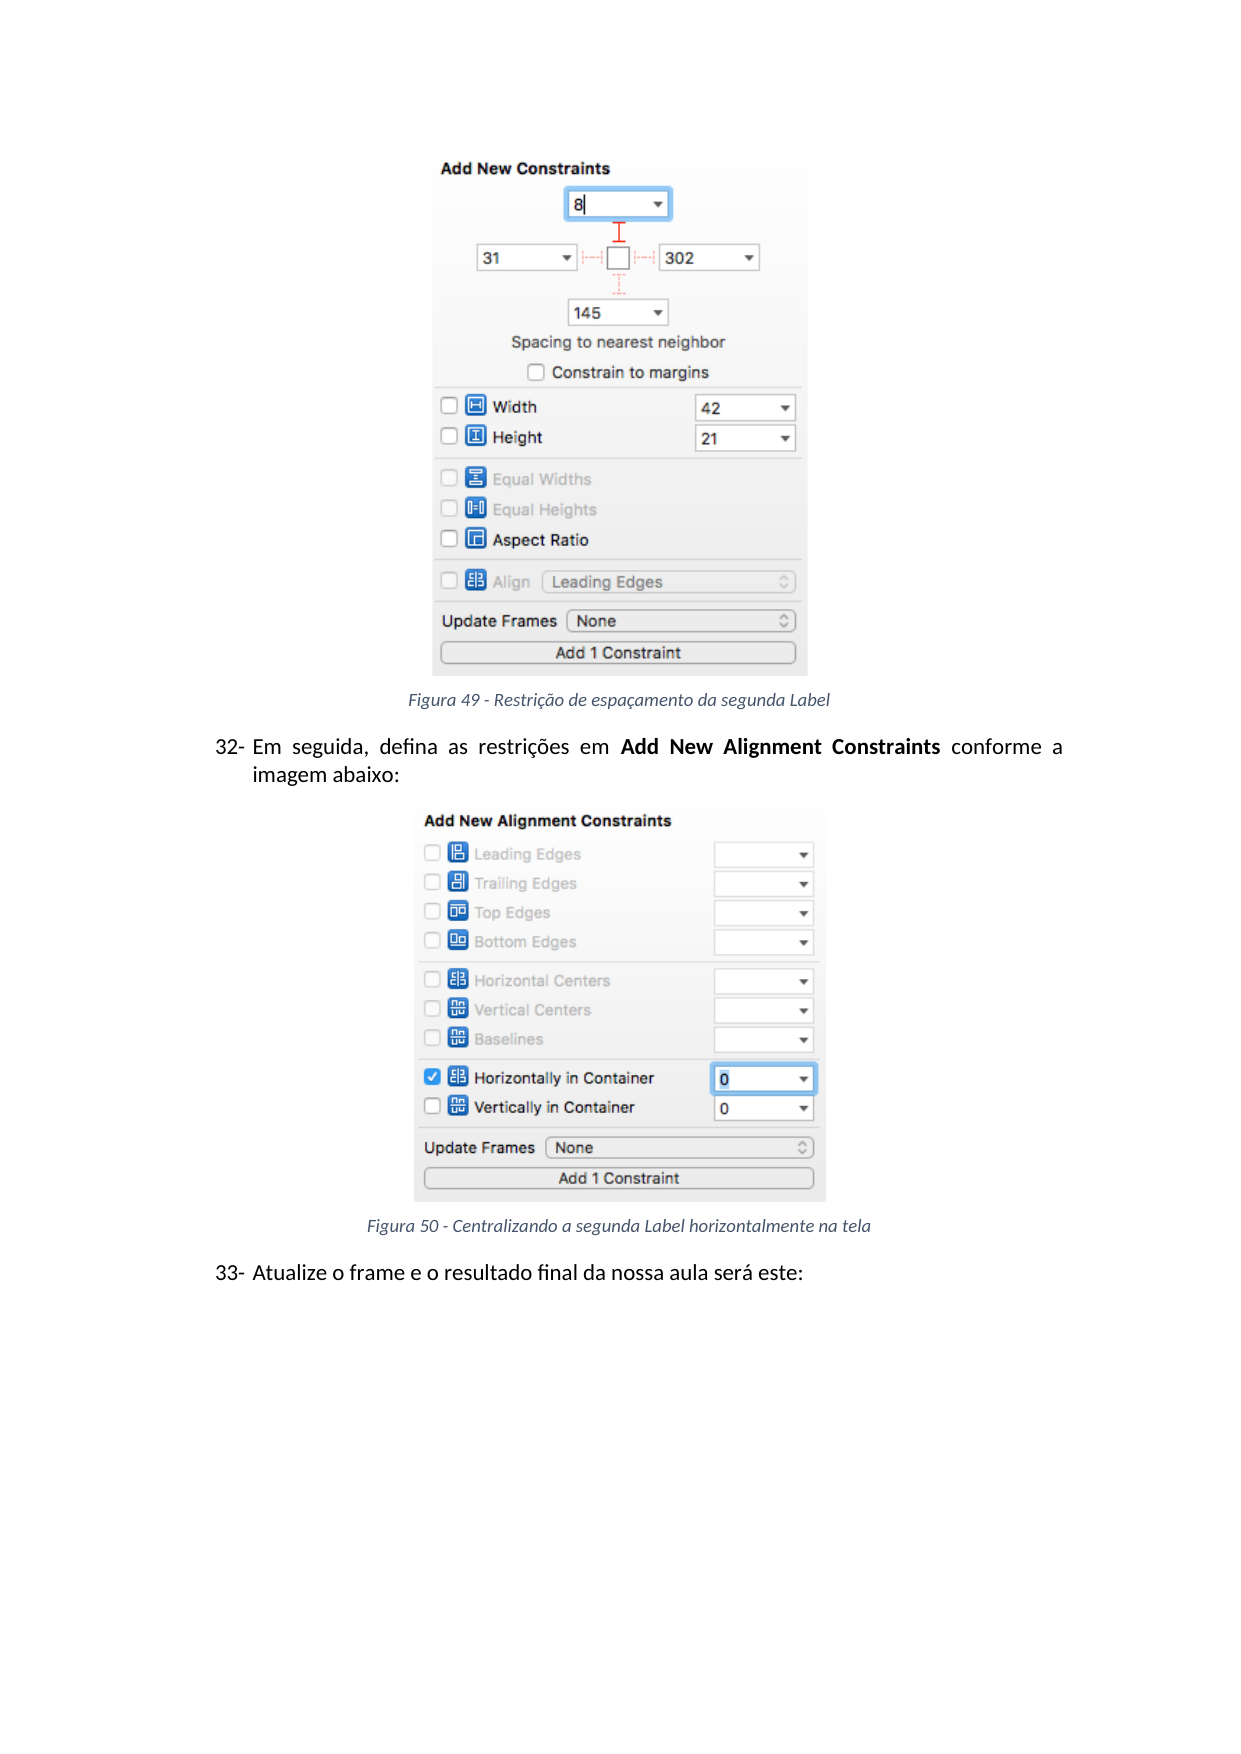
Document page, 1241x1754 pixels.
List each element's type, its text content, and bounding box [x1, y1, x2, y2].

picture [432, 147, 808, 676]
list Em seguida, defina as restrições em Add New Alignment Constraints conforme a imagem abaixo: [215, 732, 1063, 788]
picture [413, 800, 827, 1202]
list Atualize o frame e o resultado final da nossa aula será este: [215, 1258, 1063, 1286]
